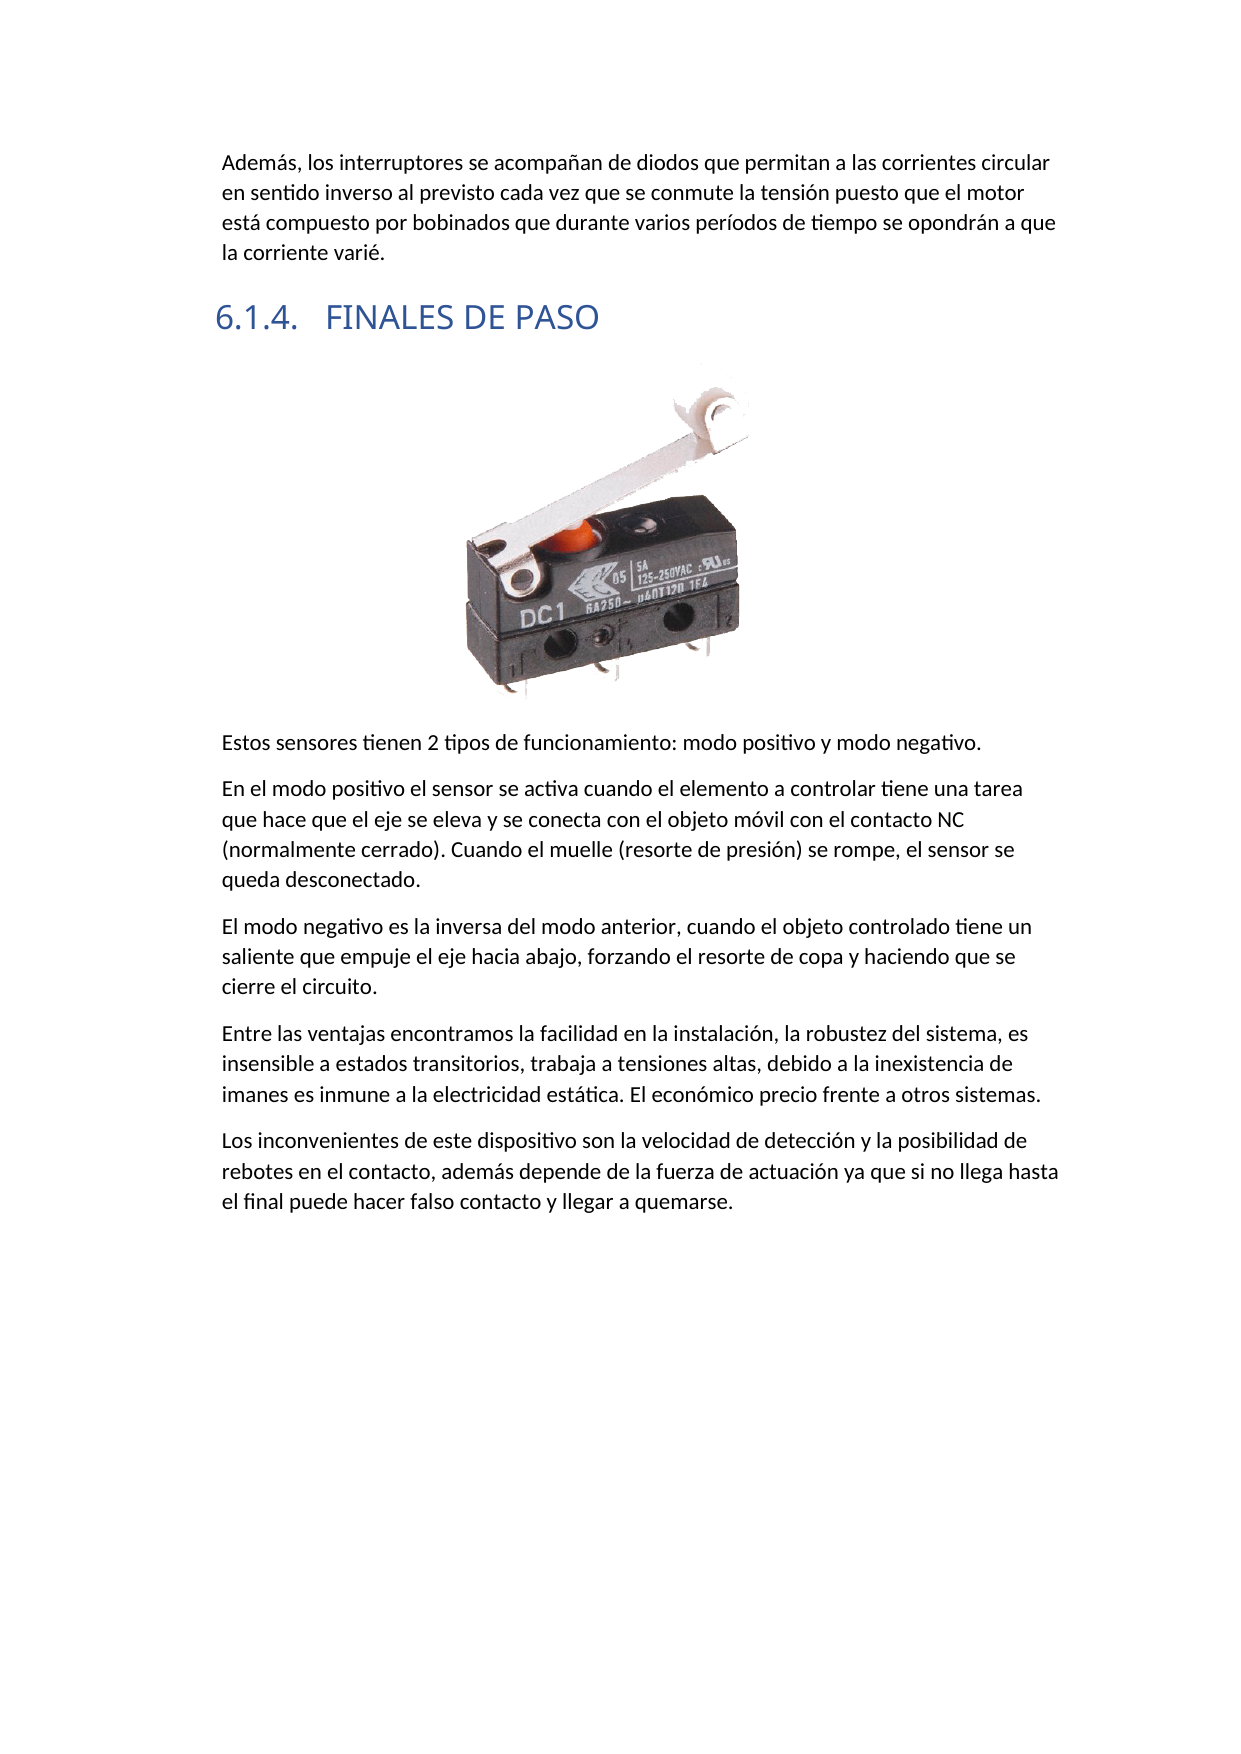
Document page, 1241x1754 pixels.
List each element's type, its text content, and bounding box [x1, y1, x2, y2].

text Además, los interruptores se acompañan de diodos que permitan a las corrientes circular en sentido inverso al previsto cada vez que se conmute la tensión puesto que el motor está compuesto por bobinados que durante varios períodos de tiempo se opondrán a que la corriente varié. [222, 148, 1063, 266]
picture [428, 344, 812, 722]
text En el modo positivo el sensor se activa cuando el elemento a controlar tiene una tarea que hace que el eje se eleva y se conecta con el objeto móvil con el contacto NC (normalmente cerrado). Cuando el muelle (resorte de presión) se rompe, el sensor se queda desconectado. [222, 774, 1063, 893]
text Los inconvenientes de este dispositivo son la velocidad de detección y la posibilidad de rebotes en el contacto, además depende de la fuerza de actuación ya que si no llega hasta el final puede hacer falso contacto y llegar a quemarse. [222, 1127, 1063, 1215]
subtitle FINALES DE PASO [215, 293, 1063, 339]
text El modo negativo es la inversa del modo anterior, cuando el objeto controlado tiene un saliente que empuje el eje hacia abajo, forzando el resorte de copa y haciendo que se cierre el circuito. [222, 912, 1063, 1001]
text Entre las ventajas encontramos la facilidad en la instalación, la robustez del sistema, es insensible a estados transitorios, trabaja a tensiones altas, debido a la inexistencia de imanes es inmune a la electricidad estática. El económico precio frente a otros sistemas. [222, 1019, 1063, 1108]
